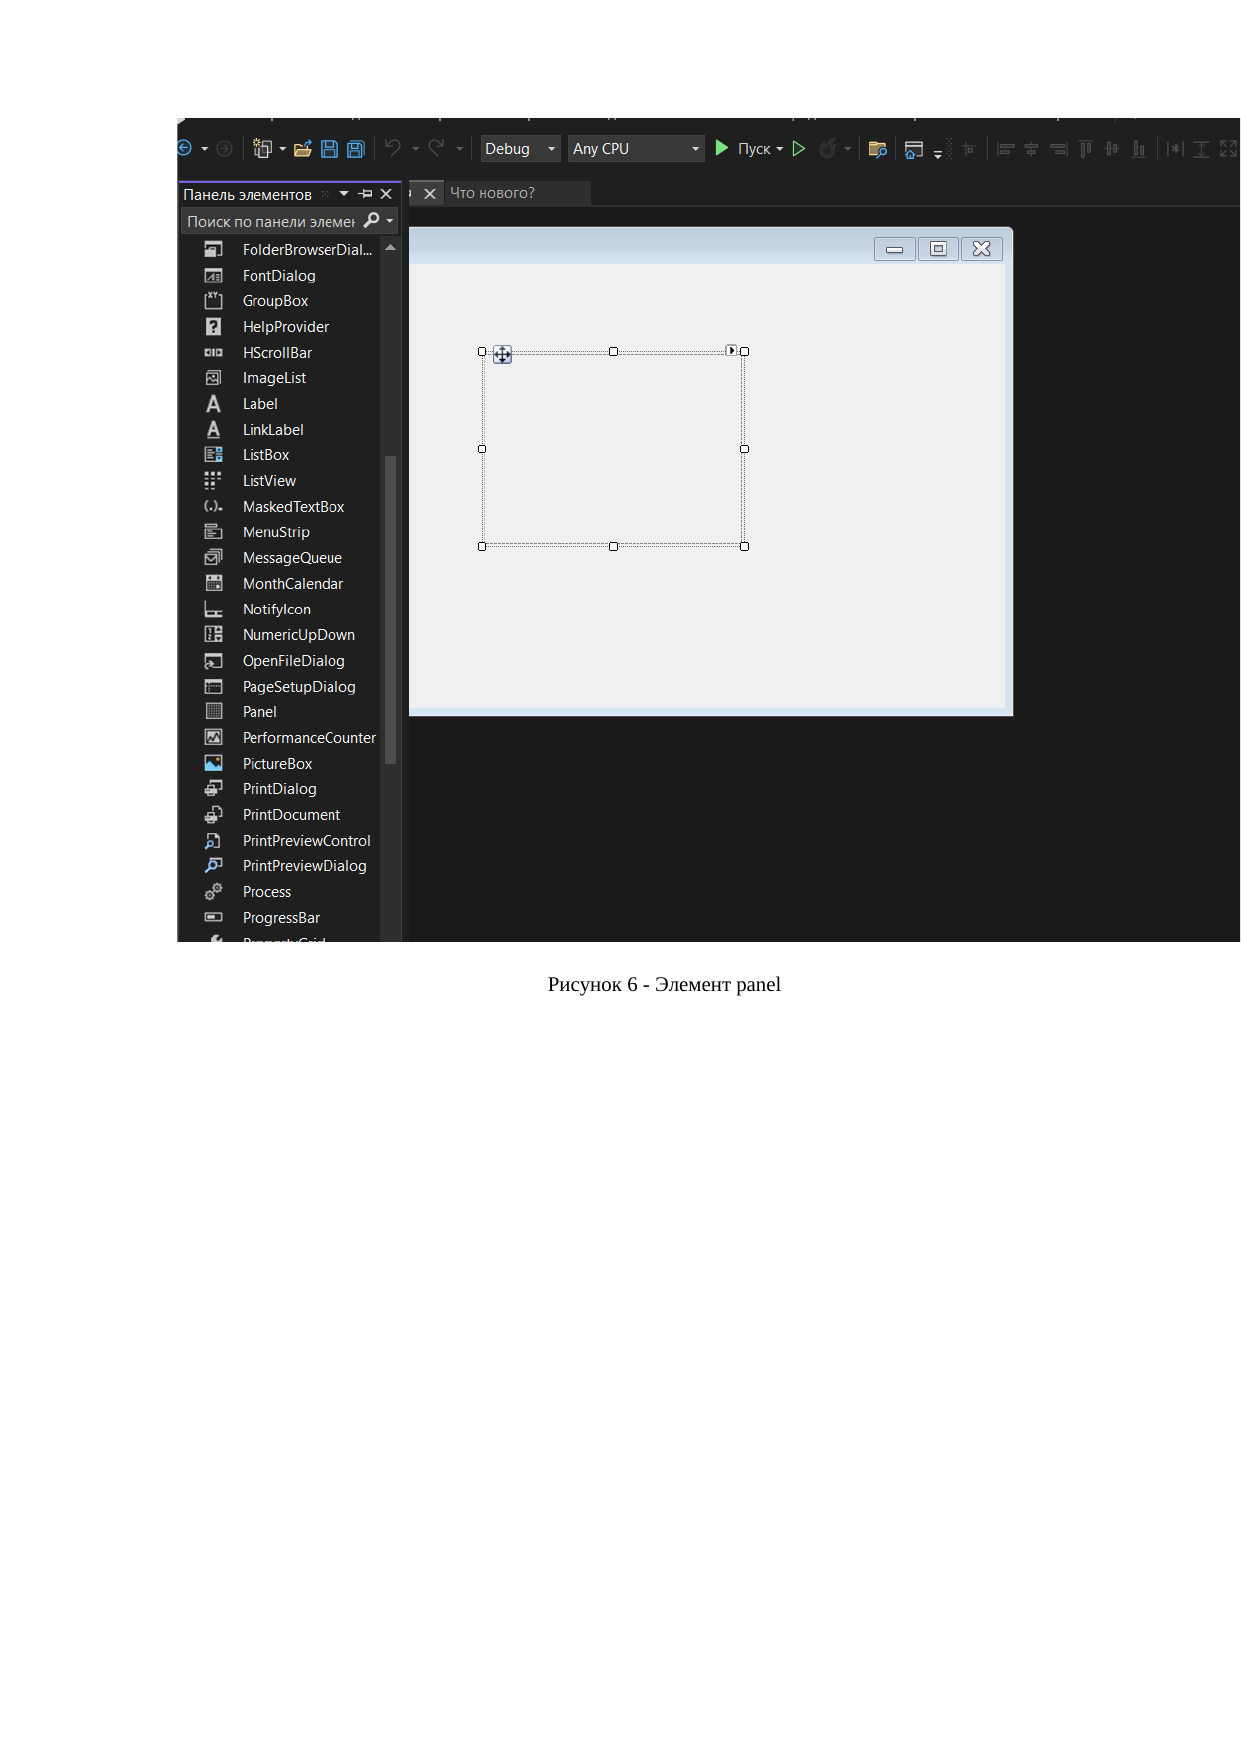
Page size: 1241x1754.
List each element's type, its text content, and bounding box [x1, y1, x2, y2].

picture [177, 118, 1241, 942]
text Рисунок 6 - Элемент panel [177, 972, 1152, 996]
